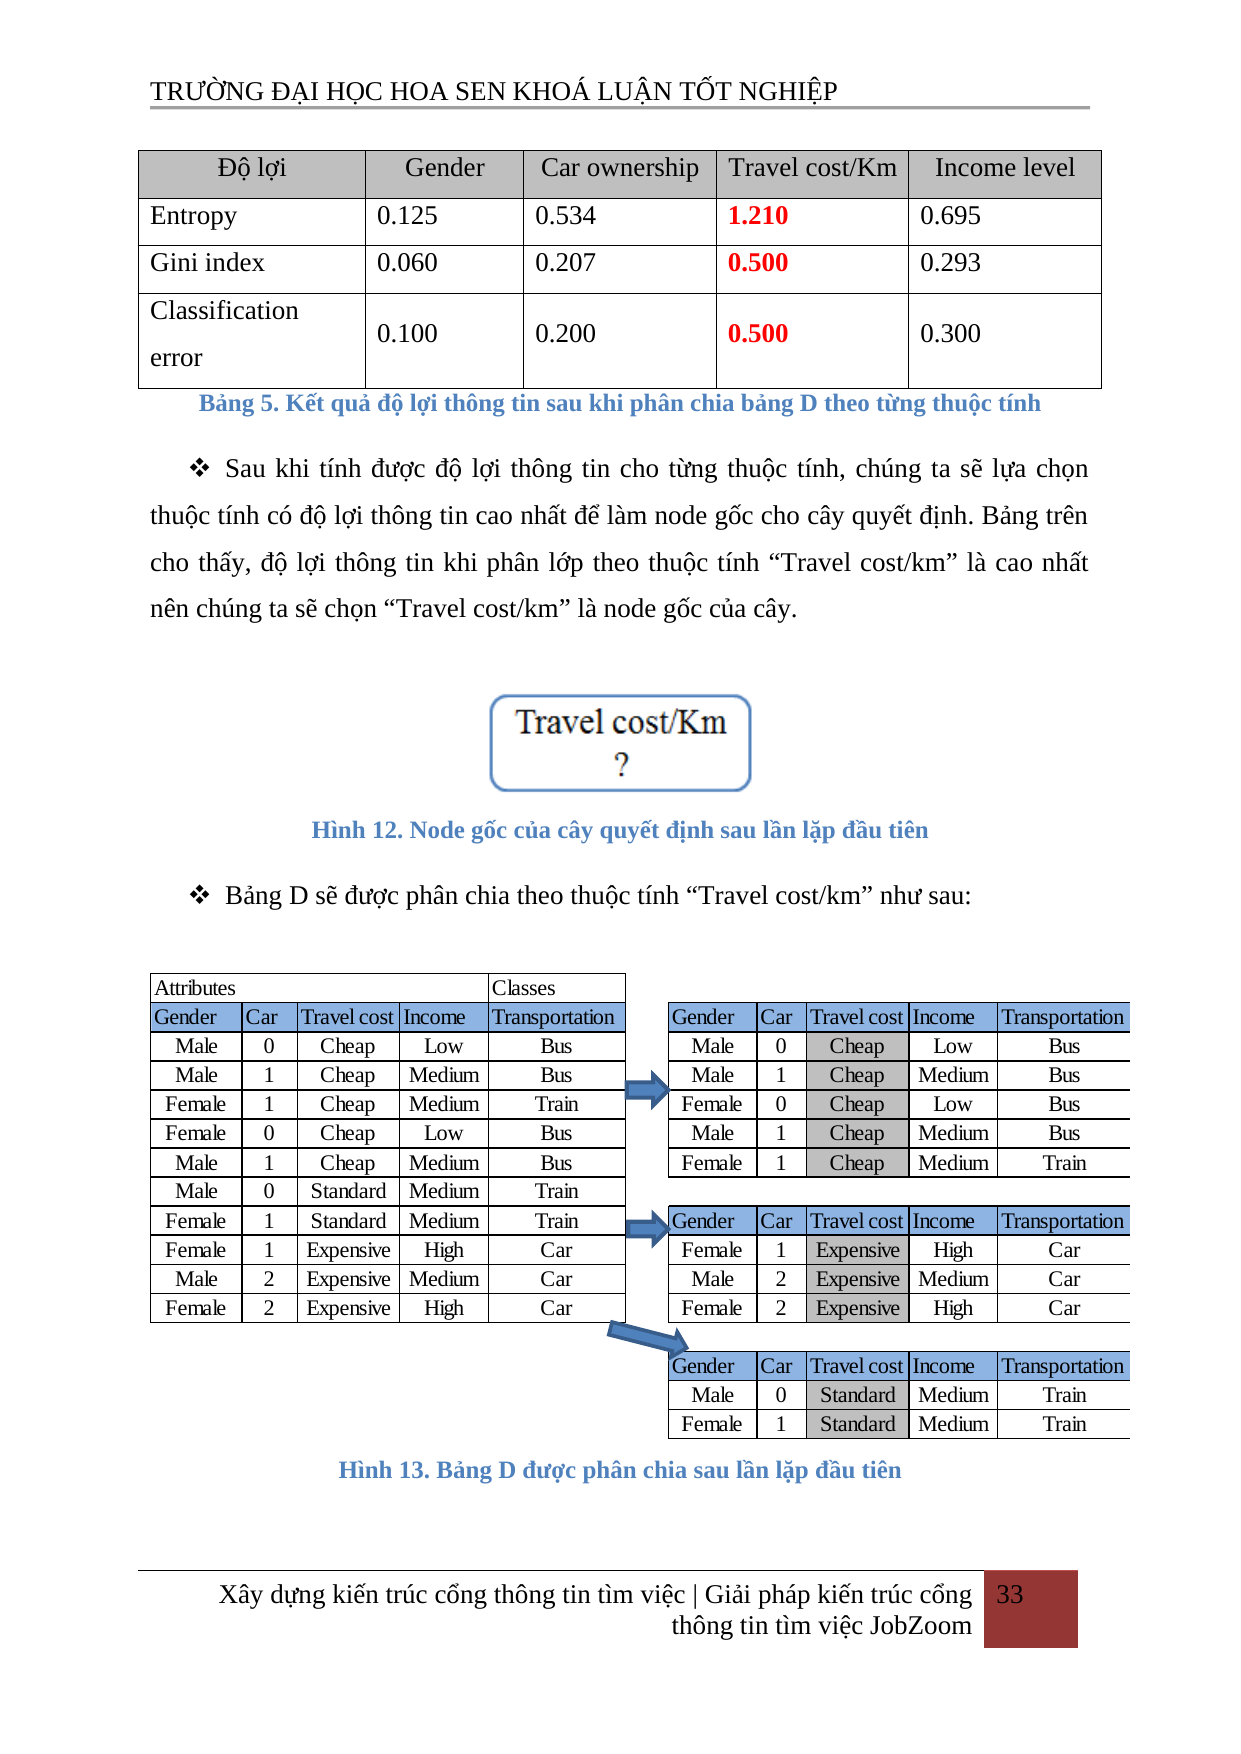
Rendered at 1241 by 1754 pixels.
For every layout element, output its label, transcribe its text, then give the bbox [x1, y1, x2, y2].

table_cell Gini index [139, 246, 365, 293]
picture [482, 686, 758, 800]
table_cell 0.060 [366, 246, 523, 293]
text Hình 12. Node gốc của cây quyết định sau lần lặp đầu tiên [150, 816, 1090, 844]
table_cell 0.293 [909, 246, 1101, 293]
list Sau khi tính được độ lợi thông tin cho từng thuộc tính, chúng ta sẽ lựa chọn thuộc tính có độ lợi thông tin cao nhất để làm node gốc cho cây quyết định. Bảng trên cho thấy, độ lợi thông tin khi phân lớp theo thuộc tính “Travel cost/km” là cao nhất nên chúng ta sẽ chọn “Travel cost/km” là node gốc của cây. [150, 452, 1090, 624]
table_cell 0.125 [366, 199, 523, 245]
table_cell Classification error [139, 294, 365, 387]
text Bảng 5. Kết quả độ lợi thông tin sau khi phân chia bảng D theo từng thuộc tính [150, 389, 1090, 417]
table_cell 0.207 [524, 246, 716, 293]
table_cell Travel cost/Km [717, 151, 908, 198]
table_cell 0.500 [717, 294, 908, 387]
table_cell Độ lợi [139, 151, 365, 198]
table_cell Car ownership [524, 151, 716, 198]
table_cell Gender [366, 151, 523, 198]
table_cell 0.100 [366, 294, 523, 387]
text Hình 13. Bảng D được phân chia sau lần lặp đầu tiên [150, 1455, 1090, 1484]
table_cell 0.534 [524, 199, 716, 245]
table_cell 1.210 [717, 199, 908, 245]
table_cell 0.500 [717, 246, 908, 293]
table_cell 0.695 [909, 199, 1101, 245]
list Bảng D sẽ được phân chia theo thuộc tính “Travel cost/km” như sau: [187, 879, 1090, 911]
table_cell Entropy [139, 199, 365, 245]
table_cell Income level [909, 151, 1101, 198]
table_cell 0.300 [909, 294, 1101, 387]
table_cell 0.200 [524, 294, 716, 387]
